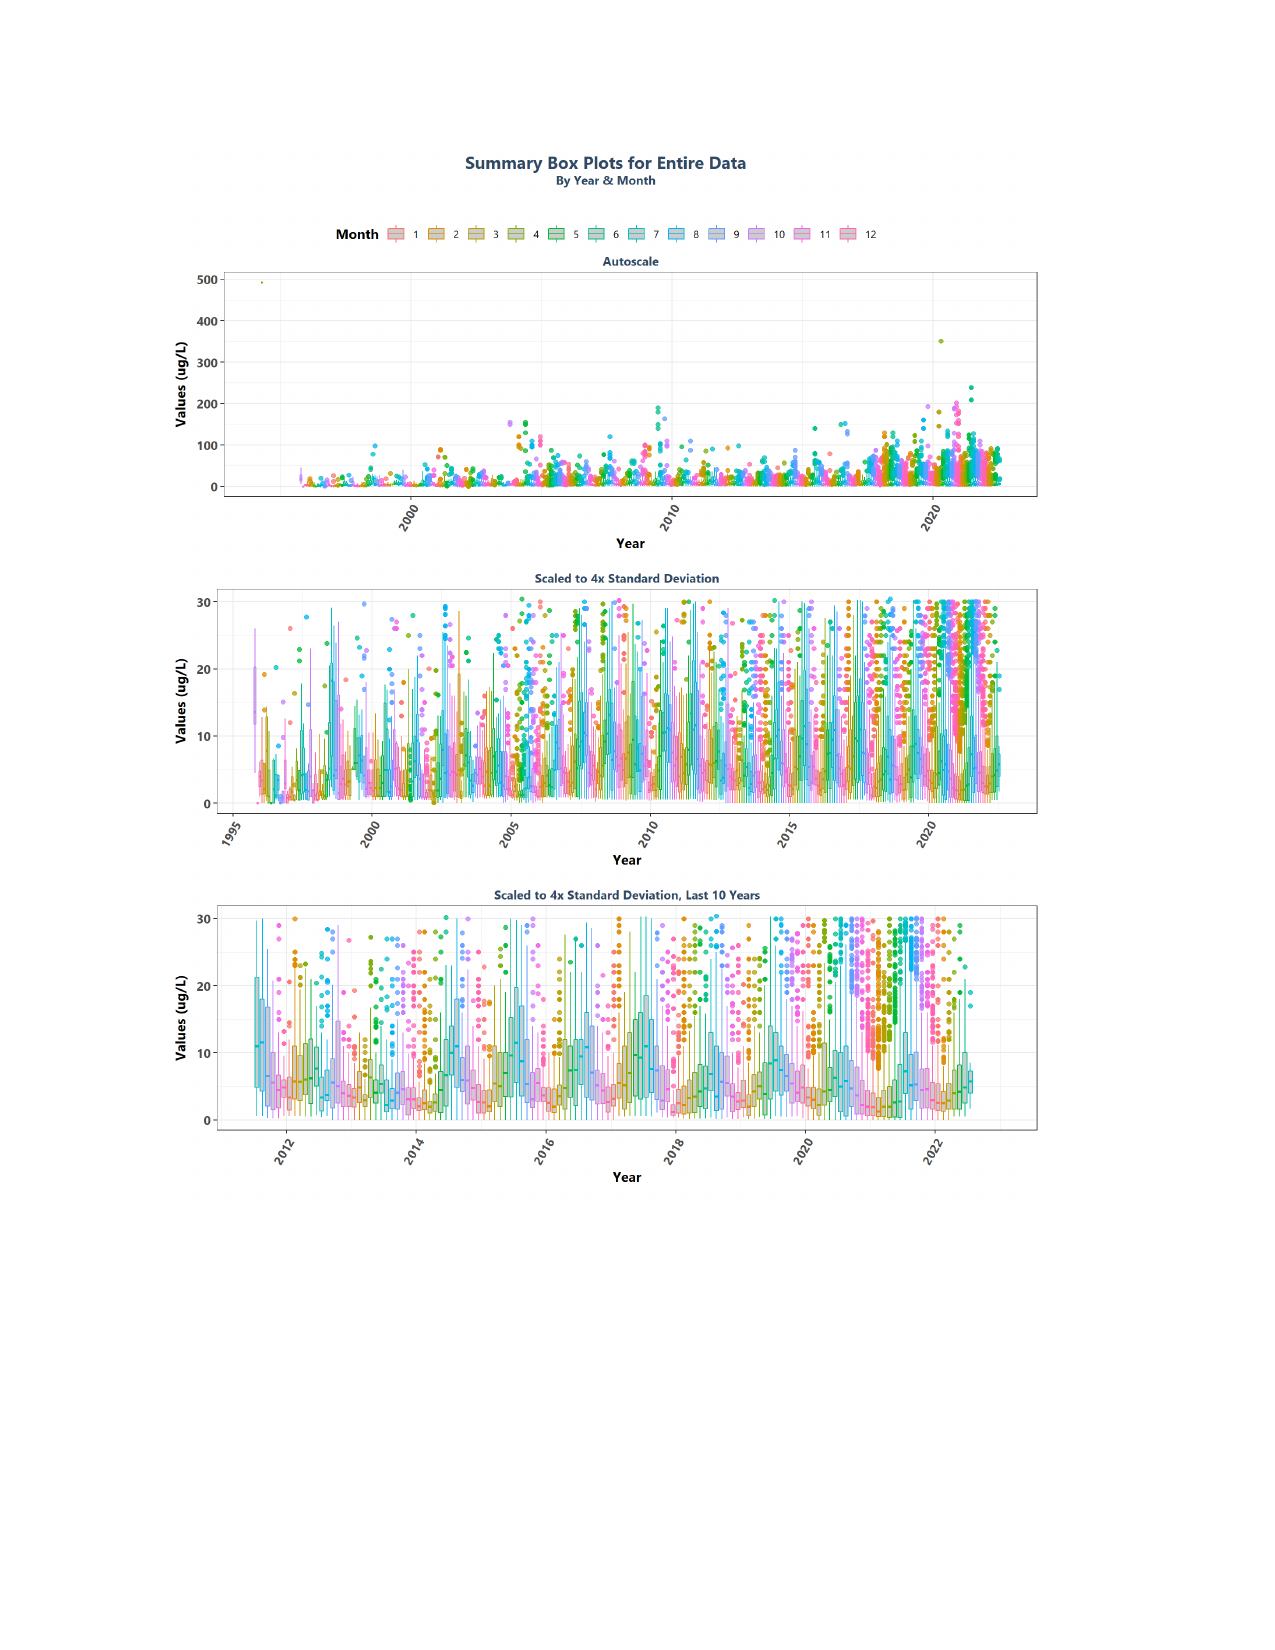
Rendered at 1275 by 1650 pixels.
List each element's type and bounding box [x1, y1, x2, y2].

picture [168, 150, 1044, 1200]
